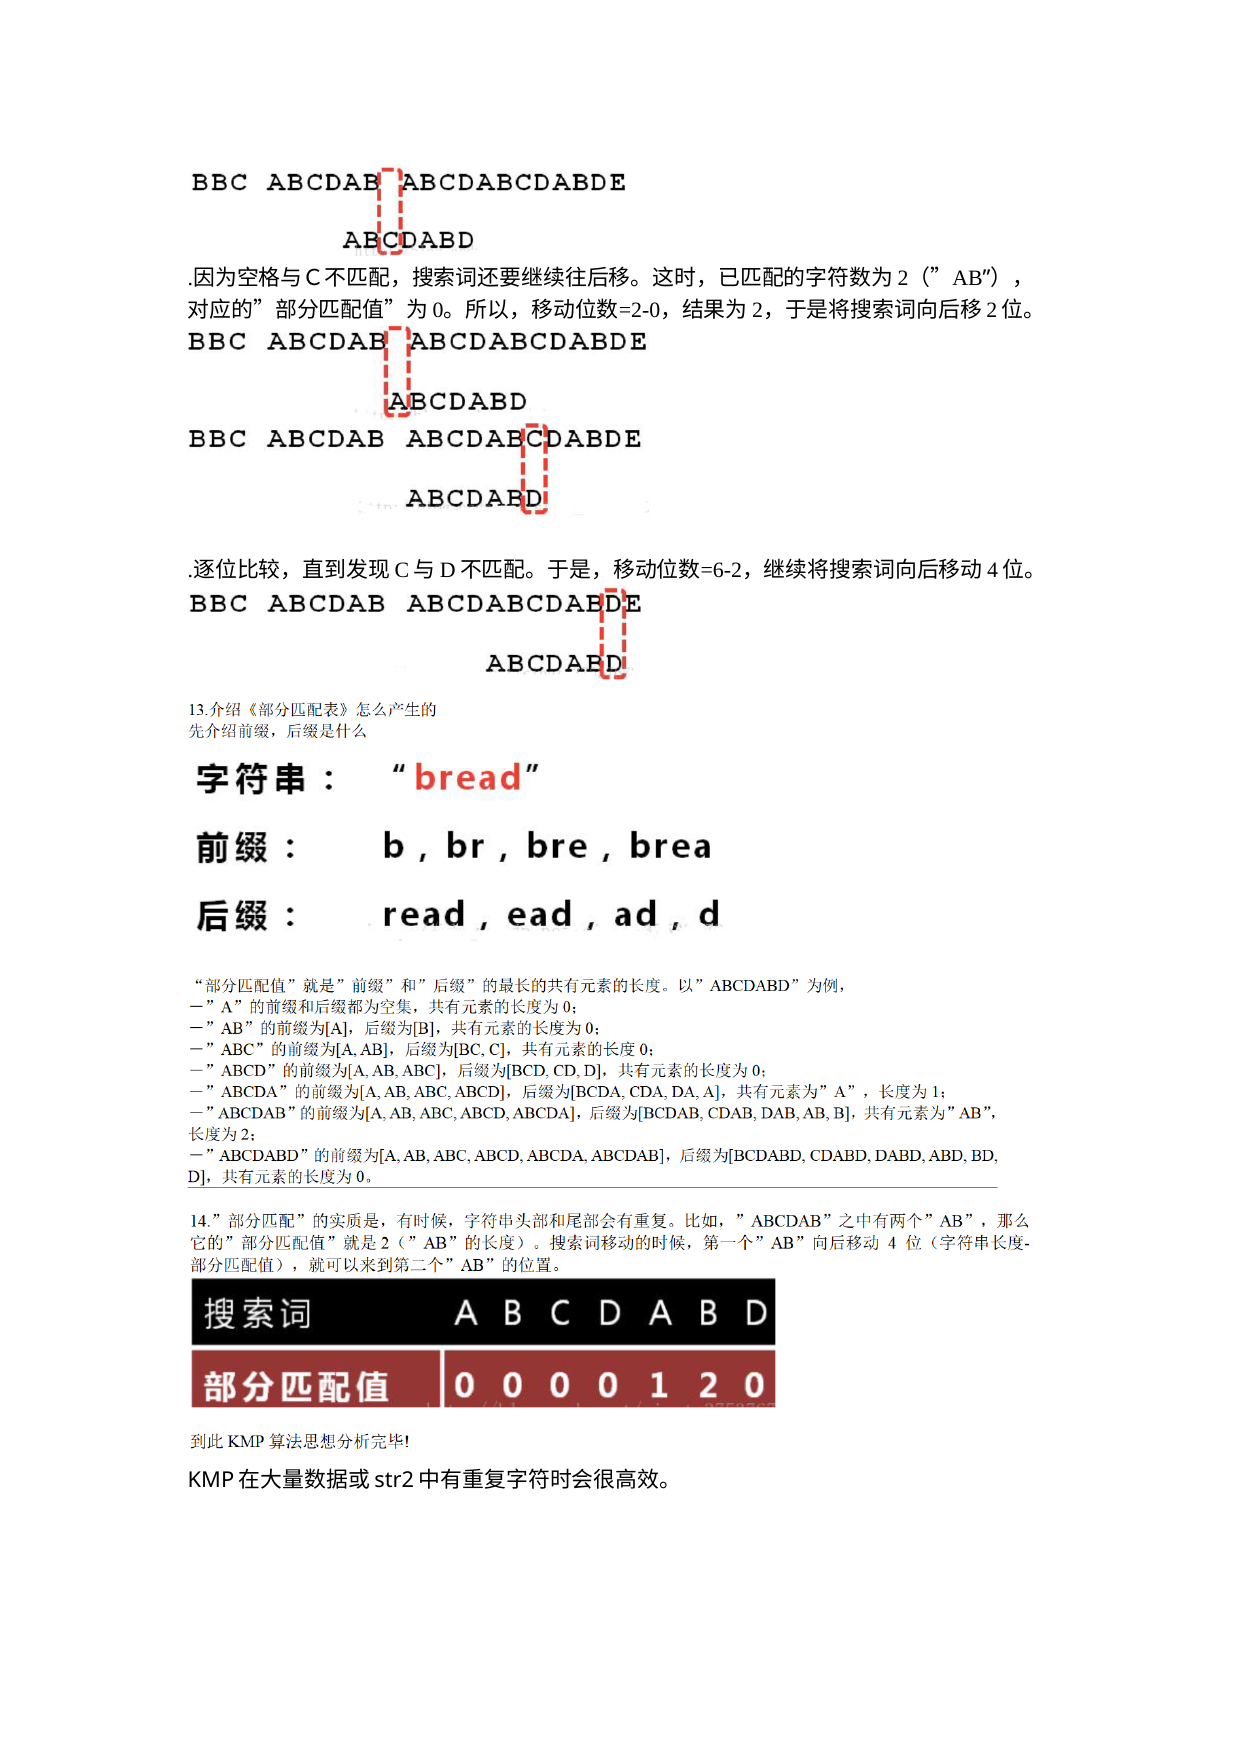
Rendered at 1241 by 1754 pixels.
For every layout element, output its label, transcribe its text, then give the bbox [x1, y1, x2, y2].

picture [187, 696, 998, 1188]
picture [187, 1207, 1031, 1457]
text .逐位比较，直到发现C与D不匹配。于是，移动位数=6-2，继续将搜索词向后移动4位。 [187, 552, 1053, 584]
picture [187, 325, 649, 421]
picture [187, 584, 645, 682]
picture [187, 423, 650, 518]
picture [187, 165, 634, 256]
text .因为空格与Ｃ不匹配，搜索词还要继续往后移。这时，已匹配的字符数为2（”AB”），对应的”部分匹配值”为0。所以，移动位数=2-0，结果为2，于是将搜索词向后移2位。 [187, 259, 1053, 324]
text KMP在大量数据或str2中有重复字符时会很高效。 [187, 1462, 1053, 1494]
